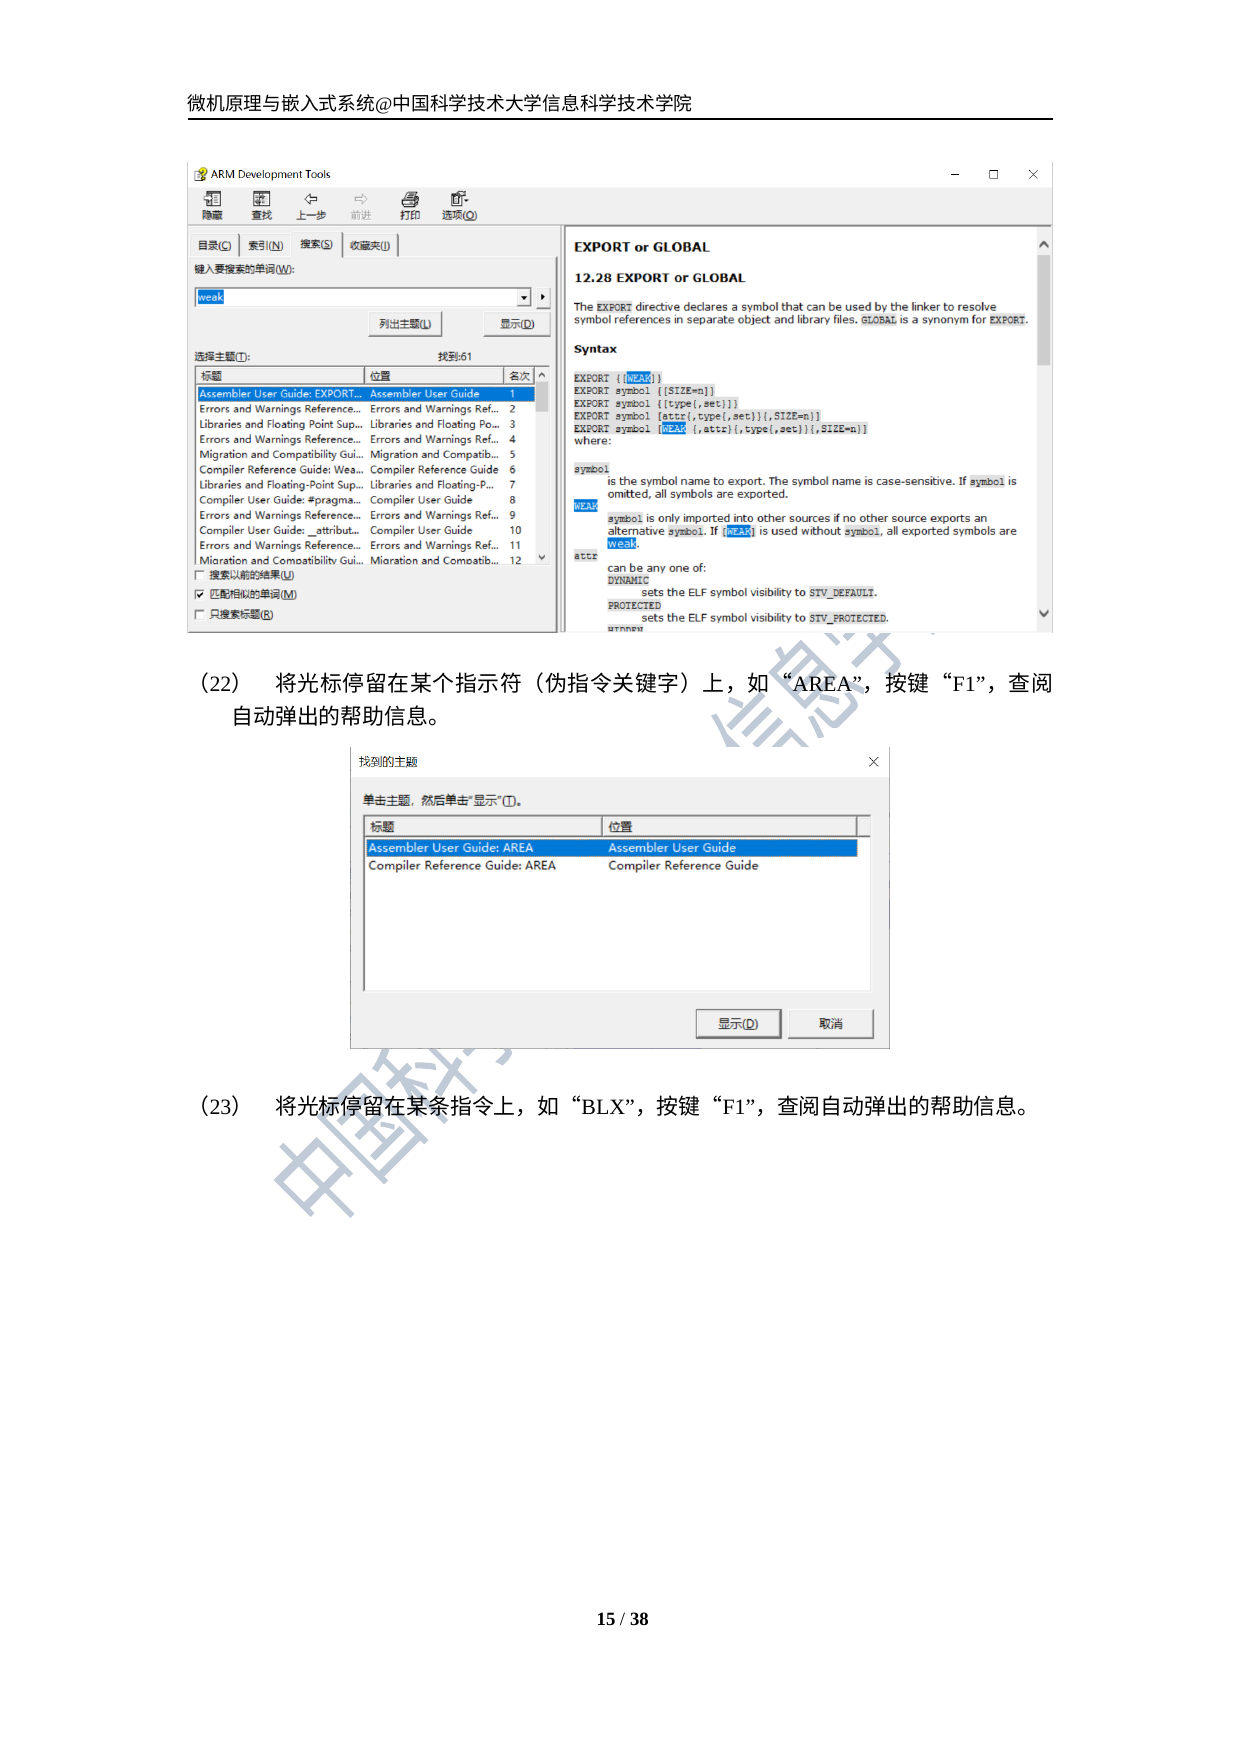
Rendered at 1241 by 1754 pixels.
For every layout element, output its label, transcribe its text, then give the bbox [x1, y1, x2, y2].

picture [350, 747, 890, 1049]
list 将光标停留在某条指令上，如“BLX”，按键“F1”，查阅自动弹出的帮助信息。 [187, 1088, 1053, 1121]
list 将光标停留在某个指示符（伪指令关键字）上，如“AREA”，按键“F1”，查阅自动弹出的帮助信息。 [187, 666, 1053, 731]
picture [187, 162, 1053, 633]
